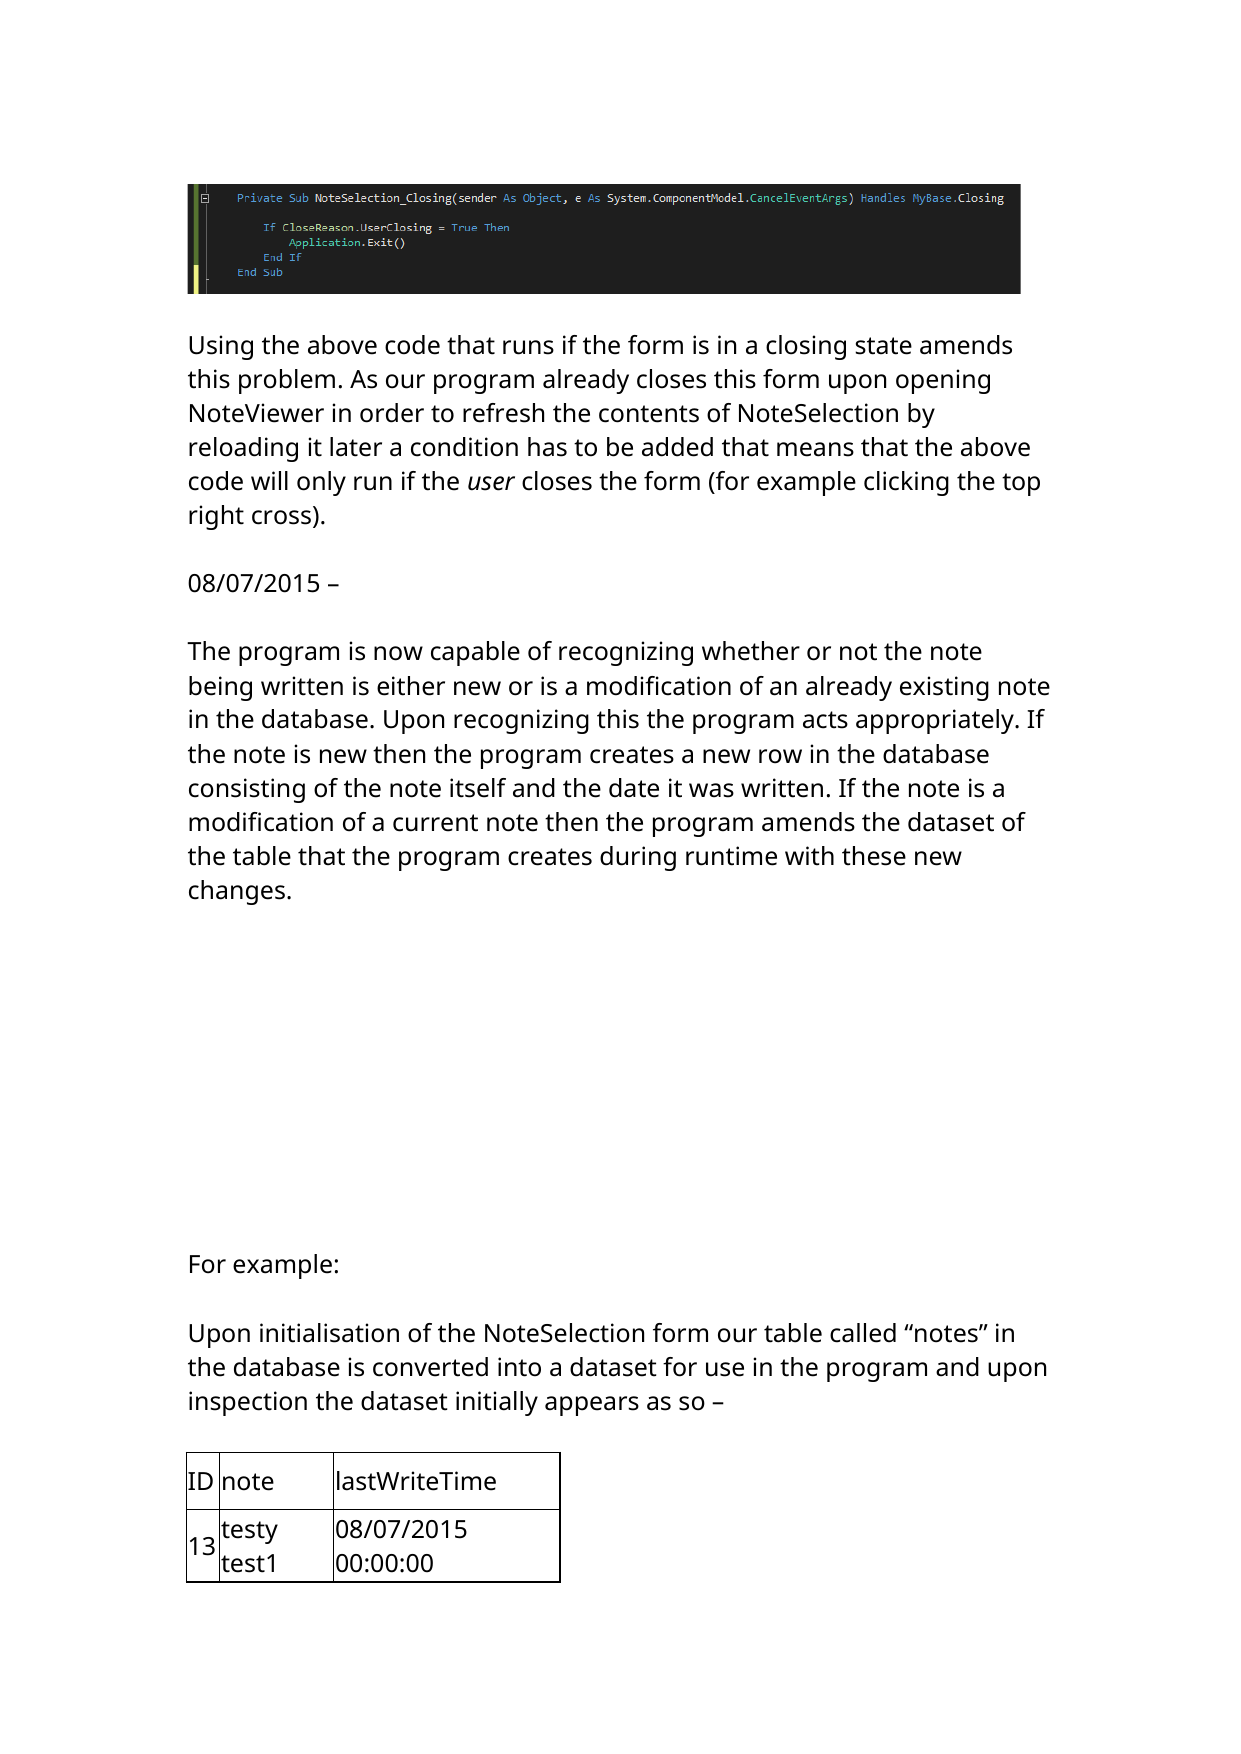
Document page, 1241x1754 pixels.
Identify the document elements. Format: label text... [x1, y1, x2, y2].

table_cell 13 [187, 1510, 219, 1581]
table_cell 08/07/2015 00:00:00 [334, 1510, 559, 1581]
table_header ID [187, 1453, 219, 1509]
text Upon initialisation of the NoteSelection form our table called “notes” in the database is converted into a dataset for use in the program and upon inspection the dataset initially appears as so – [187, 1315, 1053, 1417]
table_cell testy test1 [220, 1510, 333, 1581]
text The program is now capable of recognizing whether or not the note being written is either new or is a modification of an already existing note in the database. Upon recognizing this the program acts appropriately. If the note is new then the program creates a new row in the database consisting of the note itself and the date it was written. If the note is a modification of a current note then the program amends the dataset of the table that the program creates during runtime with these new changes. [187, 634, 1053, 907]
text Using the above code that runs if the form is in a closing state amends this problem. As our program already closes this form upon opening NoteViewer in order to refresh the contents of NoteSelection by reloading it later a condition has to be added that means that the above code will only run if the user closes the form (for example clicking the top right cross). [187, 327, 1053, 532]
picture [187, 184, 1021, 294]
text 08/07/2015 – [187, 566, 1053, 600]
table_header note [220, 1453, 333, 1509]
text For example: [187, 1247, 1053, 1281]
table_header lastWriteTime [334, 1453, 559, 1509]
